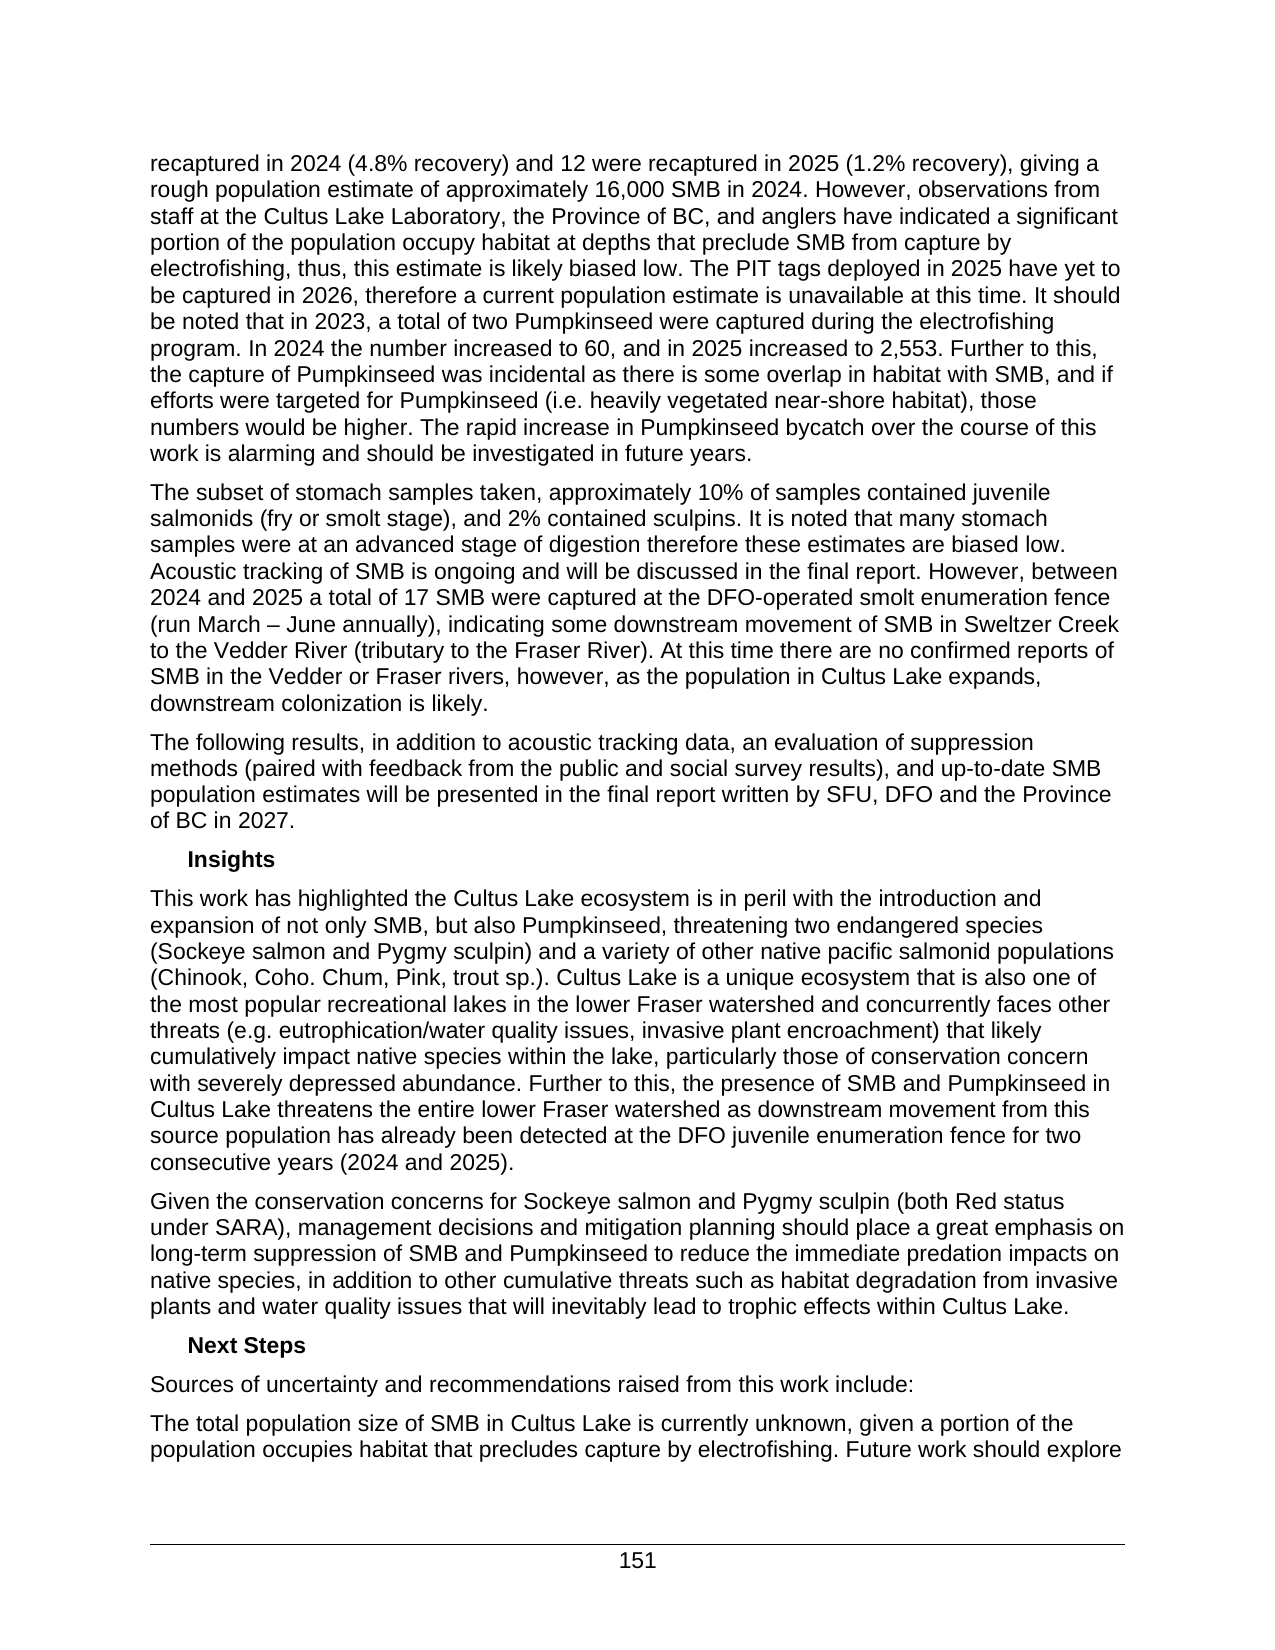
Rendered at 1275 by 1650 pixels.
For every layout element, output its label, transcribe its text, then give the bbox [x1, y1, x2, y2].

text Given the conservation concerns for Sockeye salmon and Pygmy sculpin (both Red status under SARA), management decisions and mitigation planning should place a great emphasis on long-term suppression of SMB and Pumpkinseed to reduce the immediate predation impacts on native species, in addition to other cumulative threats such as habitat degradation from invasive plants and water quality issues that will inevitably lead to trophic effects within Cultus Lake. [150, 1188, 1125, 1319]
text The subset of stomach samples taken, approximately 10% of samples contained juvenile salmonids (fry or smolt stage), and 2% contained sculpins. It is noted that many stomach samples were at an advanced stage of digestion therefore these estimates are biased low. Acoustic tracking of SMB is ongoing and will be discussed in the final report. However, between 2024 and 2025 a total of 17 SMB were captured at the DFO-operated smolt enumeration fence (run March – June annually), indicating some downstream movement of SMB in Sweltzer Creek to the Vedder River (tributary to the Fraser River). At this time there are no confirmed reports of SMB in the Vedder or Fraser rivers, however, as the population in Cultus Lake expands, downstream colonization is likely. [150, 479, 1125, 716]
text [150, 1409, 1125, 1462]
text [150, 150, 1125, 466]
text Sources of uncertainty and recommendations raised from this work include: [150, 1371, 1125, 1397]
subtitle Insights [187, 846, 1125, 873]
subtitle Next Steps [187, 1332, 1125, 1358]
text The following results, in addition to acoustic tracking data, an evaluation of suppression methods (paired with feedback from the public and social survey results), and up-to-date SMB population estimates will be presented in the final report written by SFU, DFO and the Province of BC in 2027. [150, 728, 1125, 834]
text This work has highlighted the Cultus Lake ecosystem is in peril with the introduction and expansion of not only SMB, but also Pumpkinseed, threatening two endangered species (Sockeye salmon and Pygmy sculpin) and a variety of other native pacific salmonid populations (Chinook, Coho. Chum, Pink, trout sp.). Cultus Lake is a unique ecosystem that is also one of the most popular recreational lakes in the lower Fraser watershed and concurrently faces other threats (e.g. eutrophication/water quality issues, invasive plant encroachment) that likely cumulatively impact native species within the lake, particularly those of conservation concern with severely depressed abundance. Further to this, the presence of SMB and Pumpkinseed in Cultus Lake threatens the entire lower Fraser watershed as downstream movement from this source population has already been detected at the DFO juvenile enumeration fence for two consecutive years (2024 and 2025). [150, 885, 1125, 1175]
